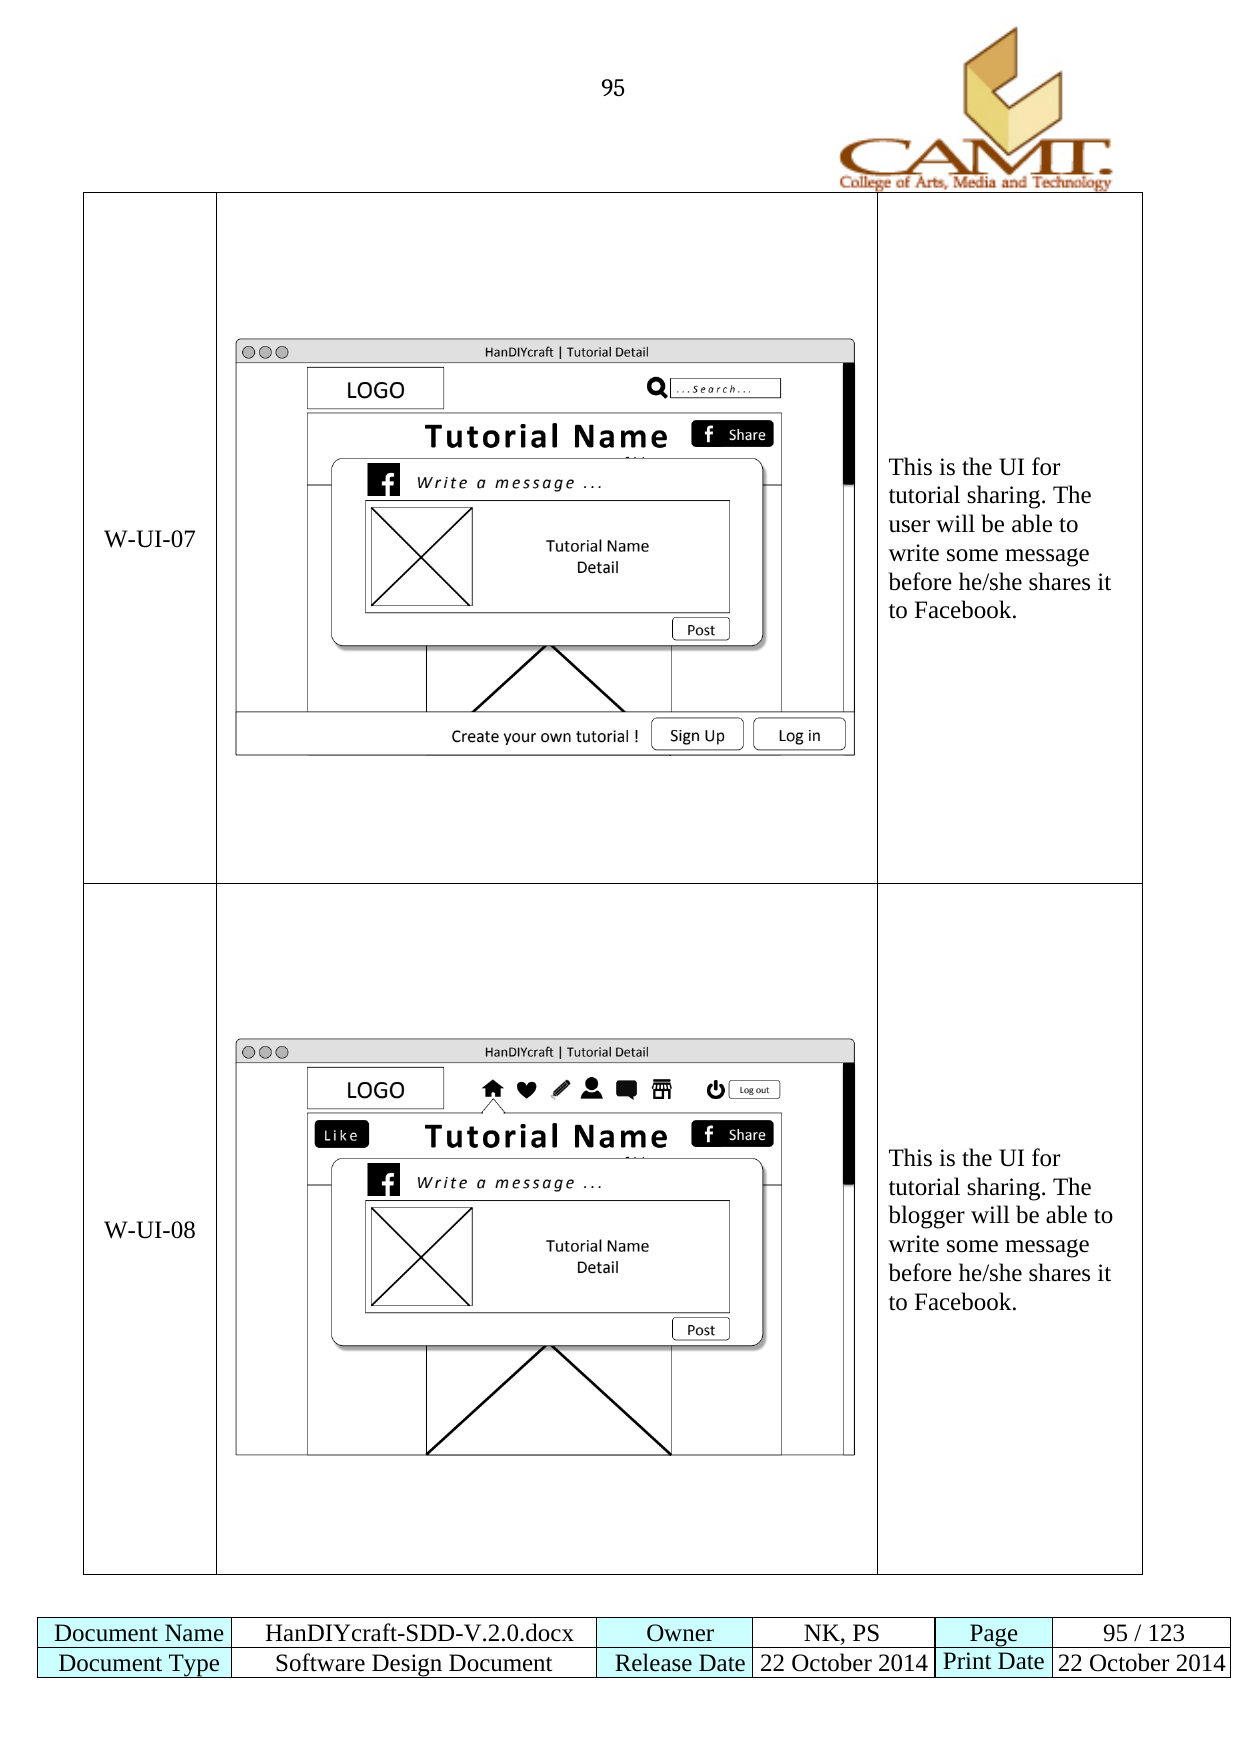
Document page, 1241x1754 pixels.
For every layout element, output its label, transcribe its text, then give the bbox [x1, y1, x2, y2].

table_cell This is the UI for tutorial sharing. The user will be able to write some message before he/she shares it to Facebook. [878, 193, 1142, 883]
table_cell W-UI-07 [84, 193, 216, 883]
picture [755, 18, 1221, 207]
table_cell [217, 884, 877, 1574]
table_cell W-UI-08 [84, 884, 216, 1574]
table_cell [217, 193, 877, 883]
table_cell This is the UI for tutorial sharing. The blogger will be able to write some message before he/she shares it to Facebook. [878, 884, 1142, 1574]
